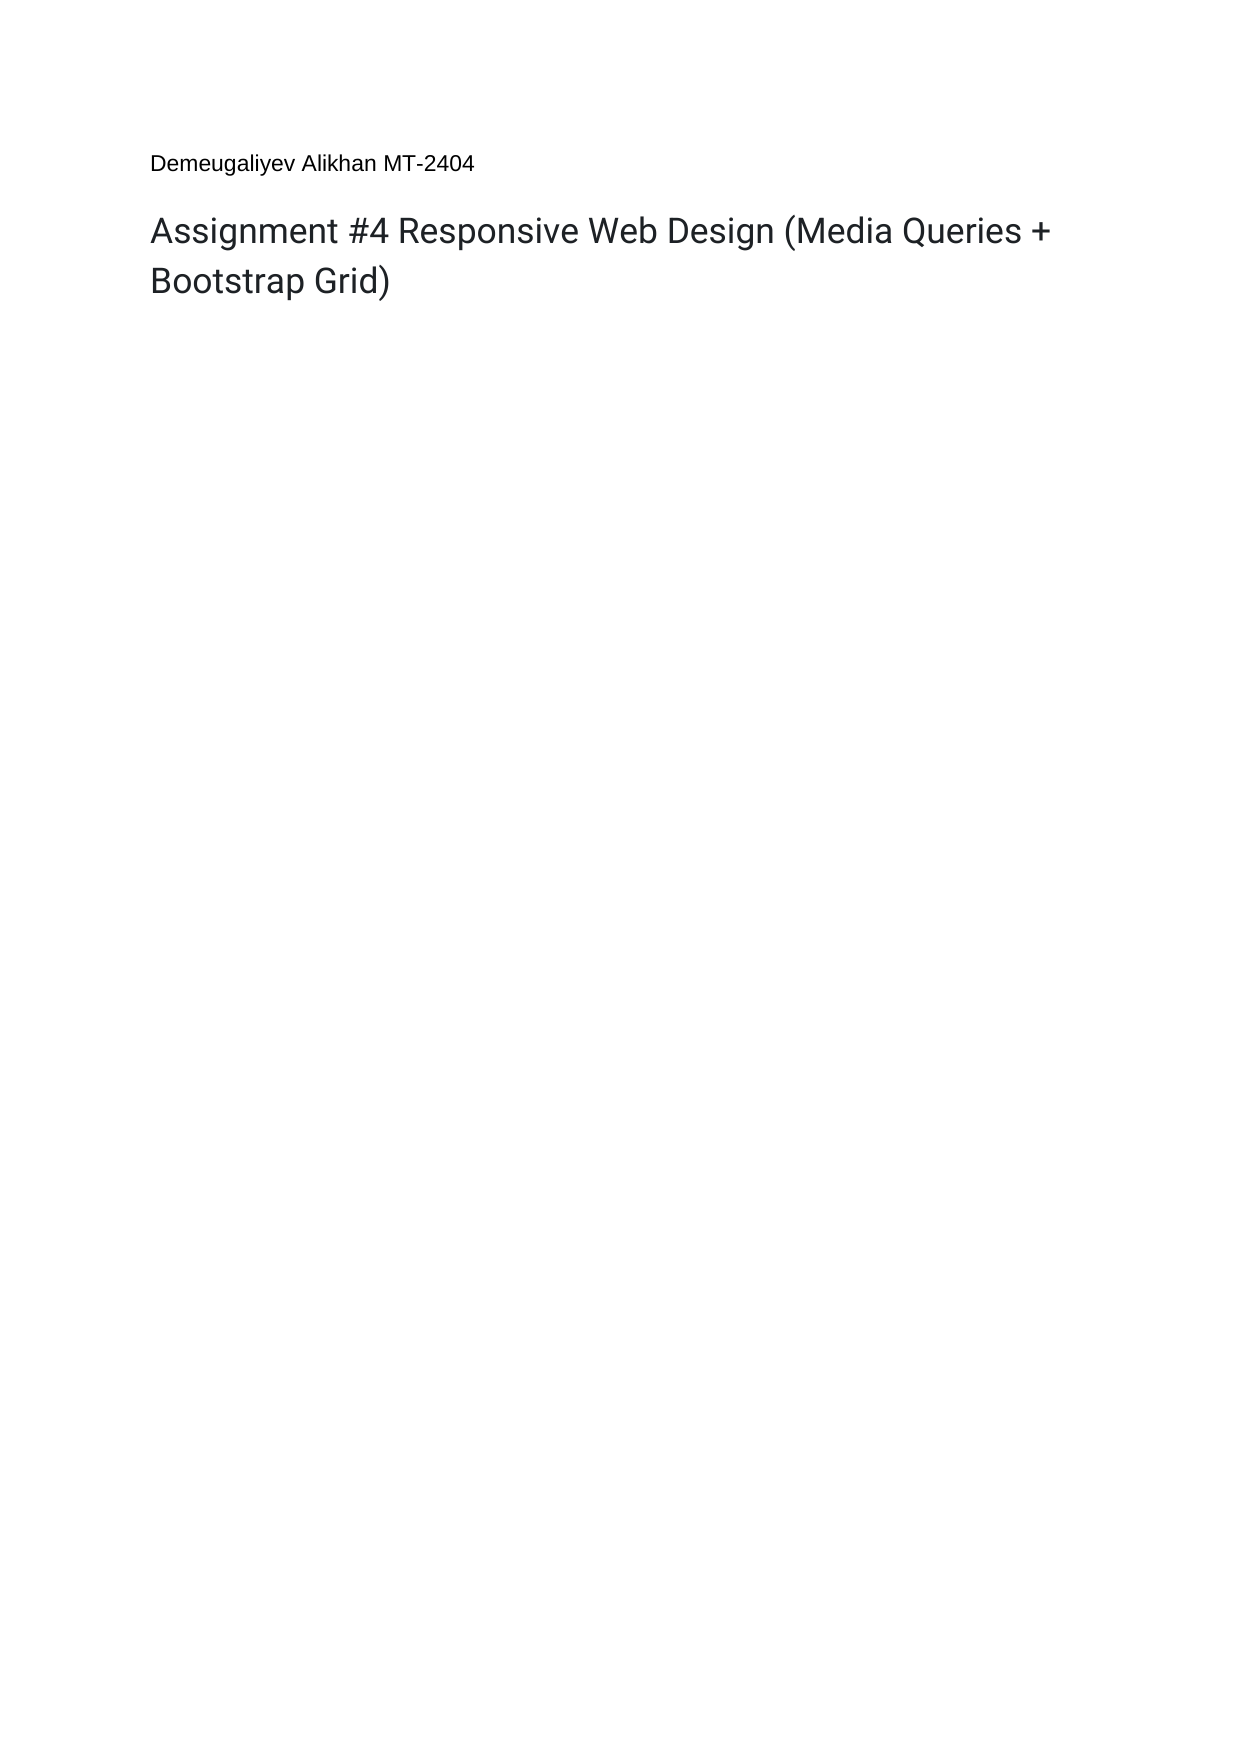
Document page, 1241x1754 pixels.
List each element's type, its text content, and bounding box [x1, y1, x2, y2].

subtitle Assignment #4 Responsive Web Design (Media Queries + Bootstrap Grid) [150, 210, 1090, 302]
text Demeugaliyev Alikhan MT-2404 [150, 150, 1090, 176]
